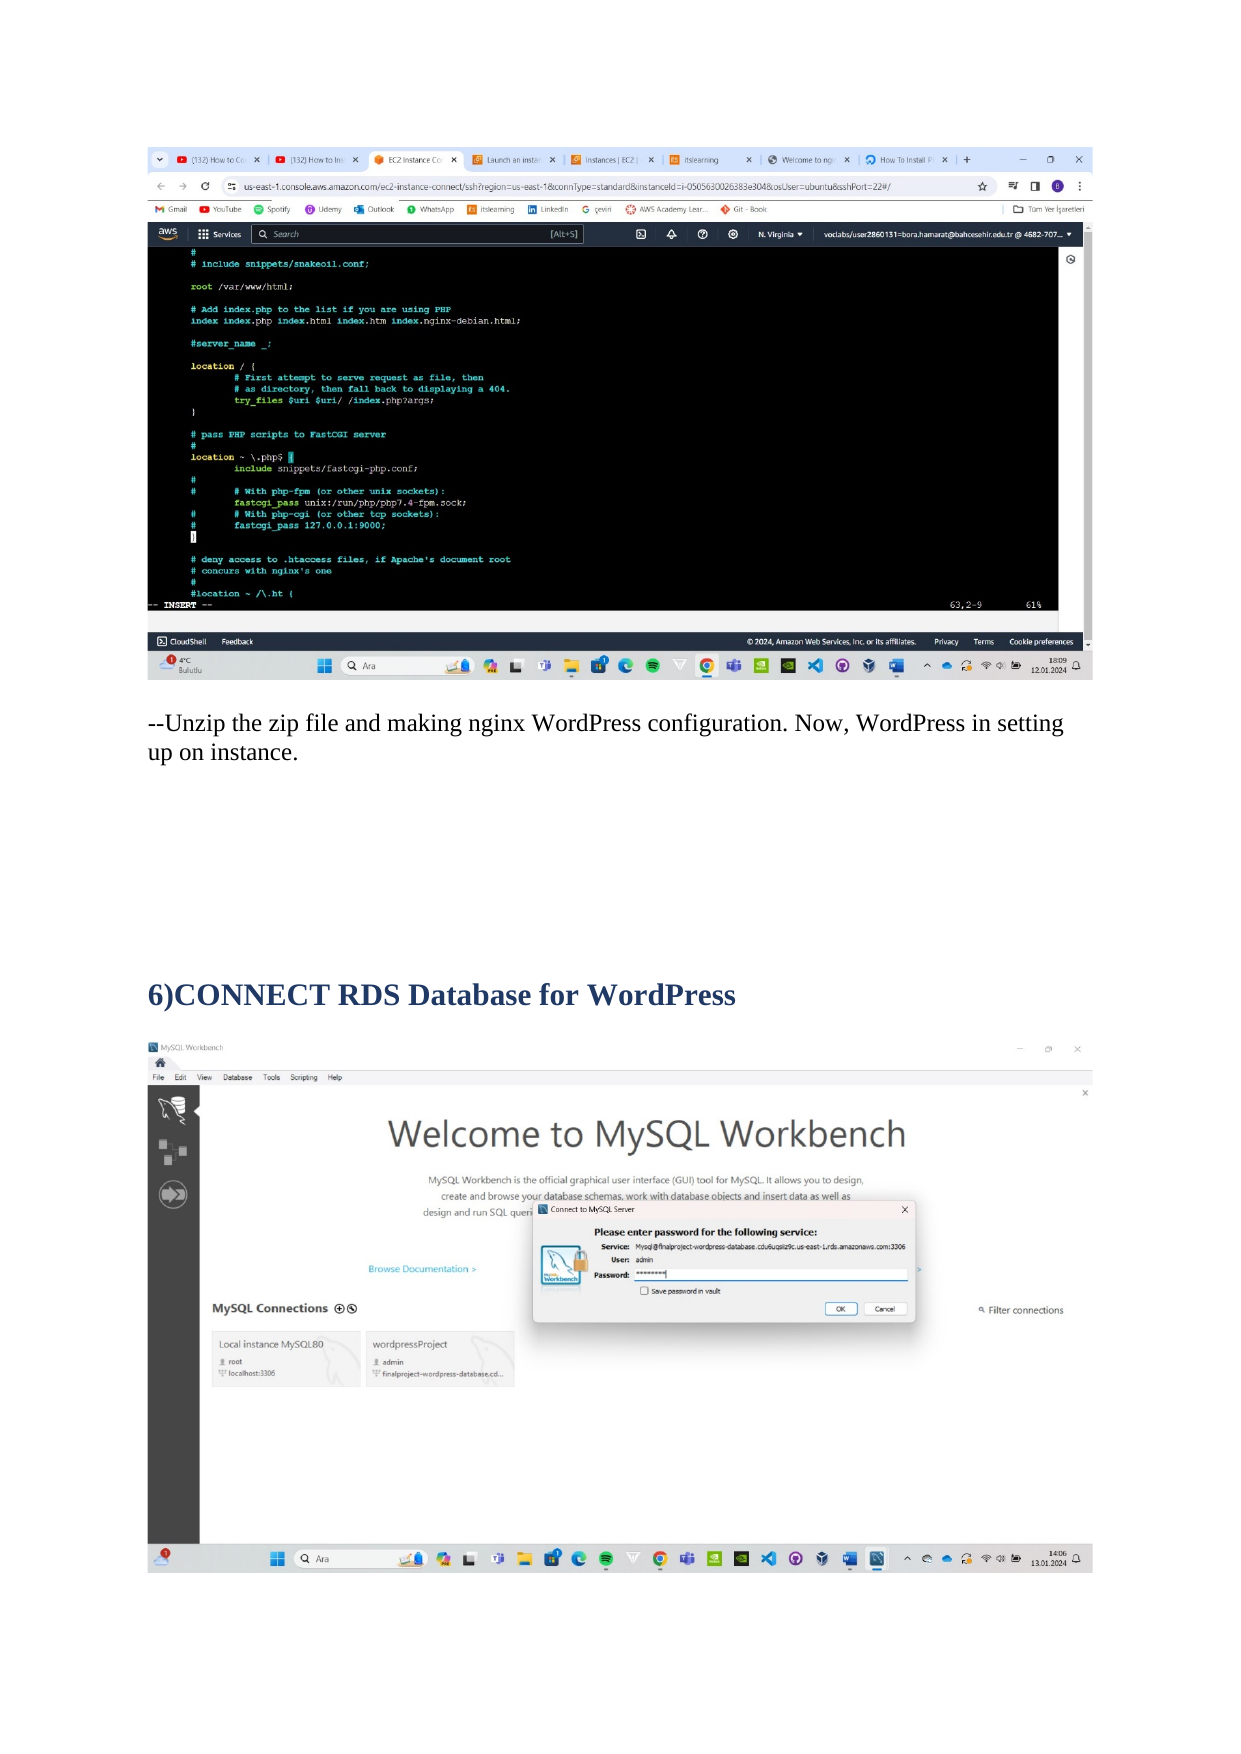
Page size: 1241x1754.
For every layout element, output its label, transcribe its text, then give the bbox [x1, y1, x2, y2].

picture [147, 147, 1093, 680]
picture [147, 1041, 1093, 1573]
text --Unzip the zip file and making nginx WordPress configuration. Now, WordPress in setting up on instance. [148, 708, 1093, 766]
text 6)CONNECT RDS Database for WordPress [148, 976, 1093, 1012]
